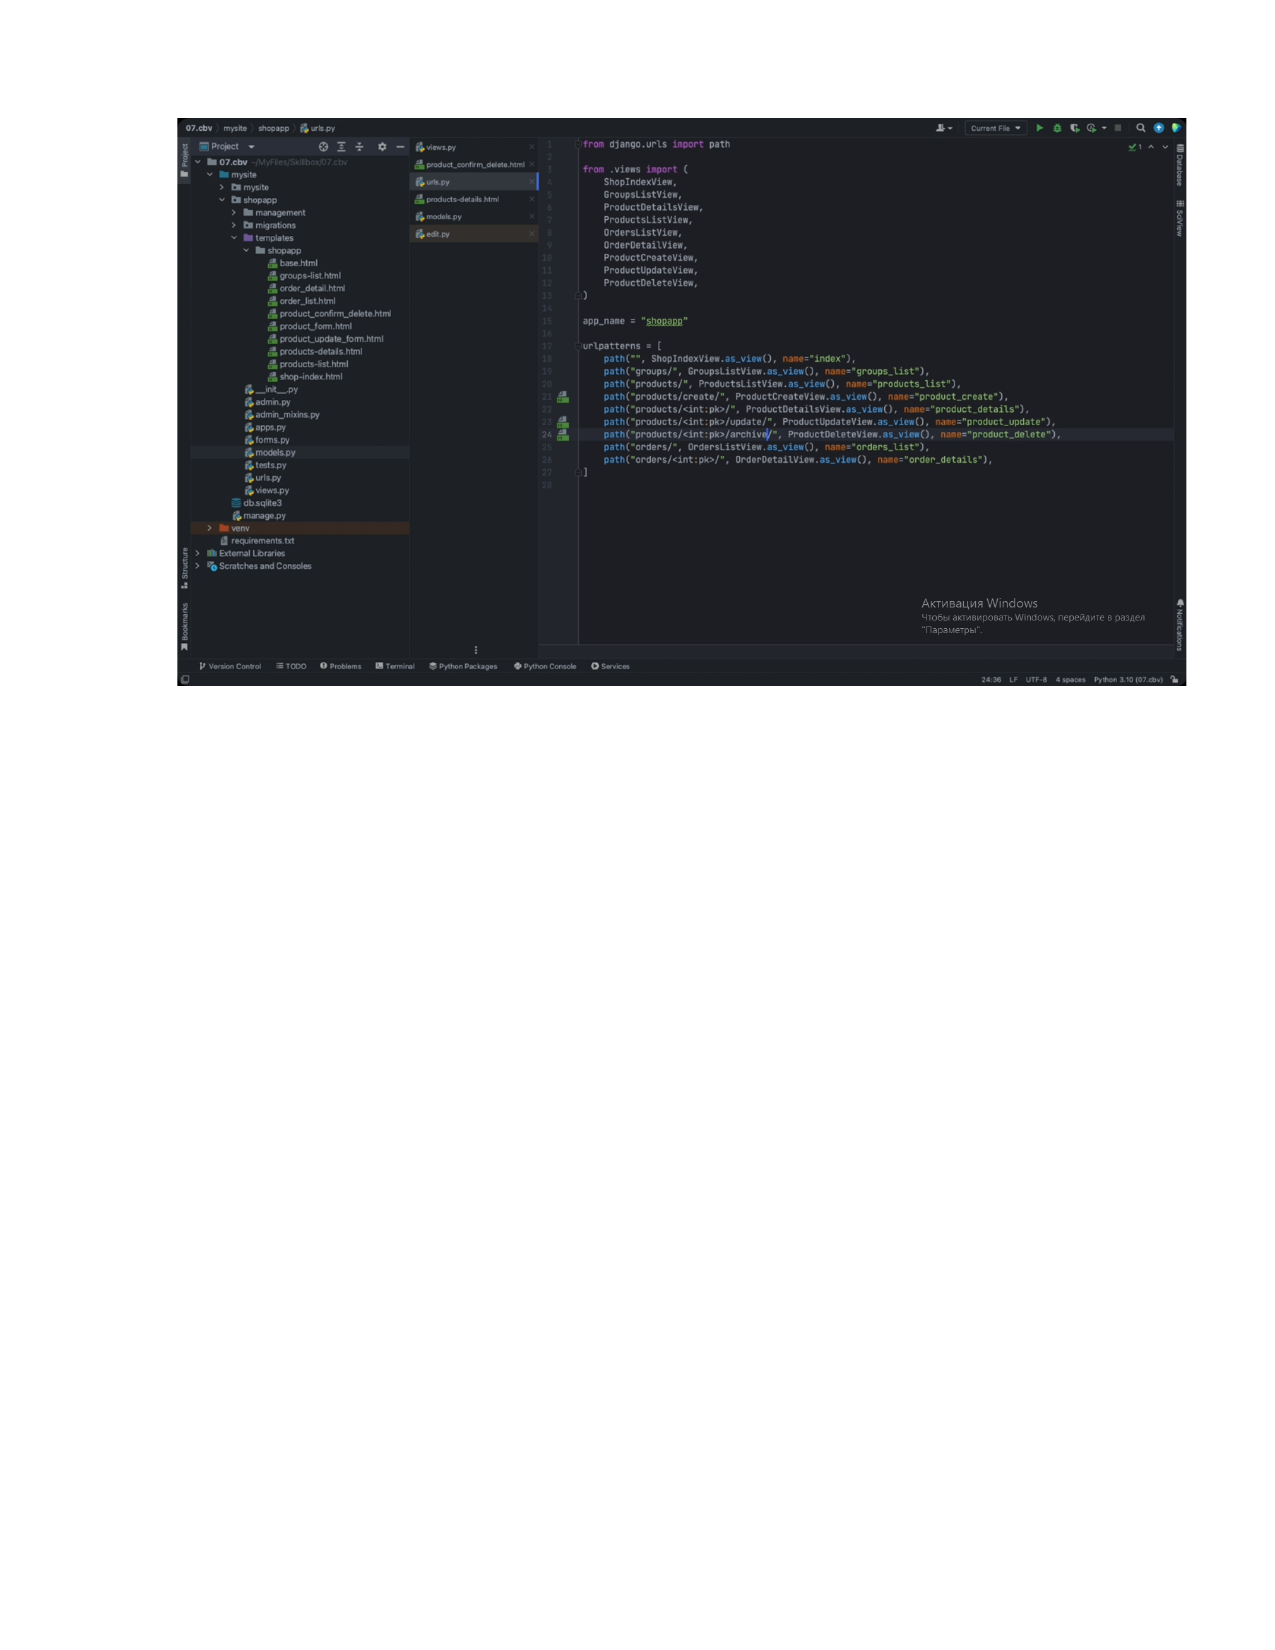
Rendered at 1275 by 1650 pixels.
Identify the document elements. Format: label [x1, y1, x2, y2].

picture [177, 118, 1187, 686]
